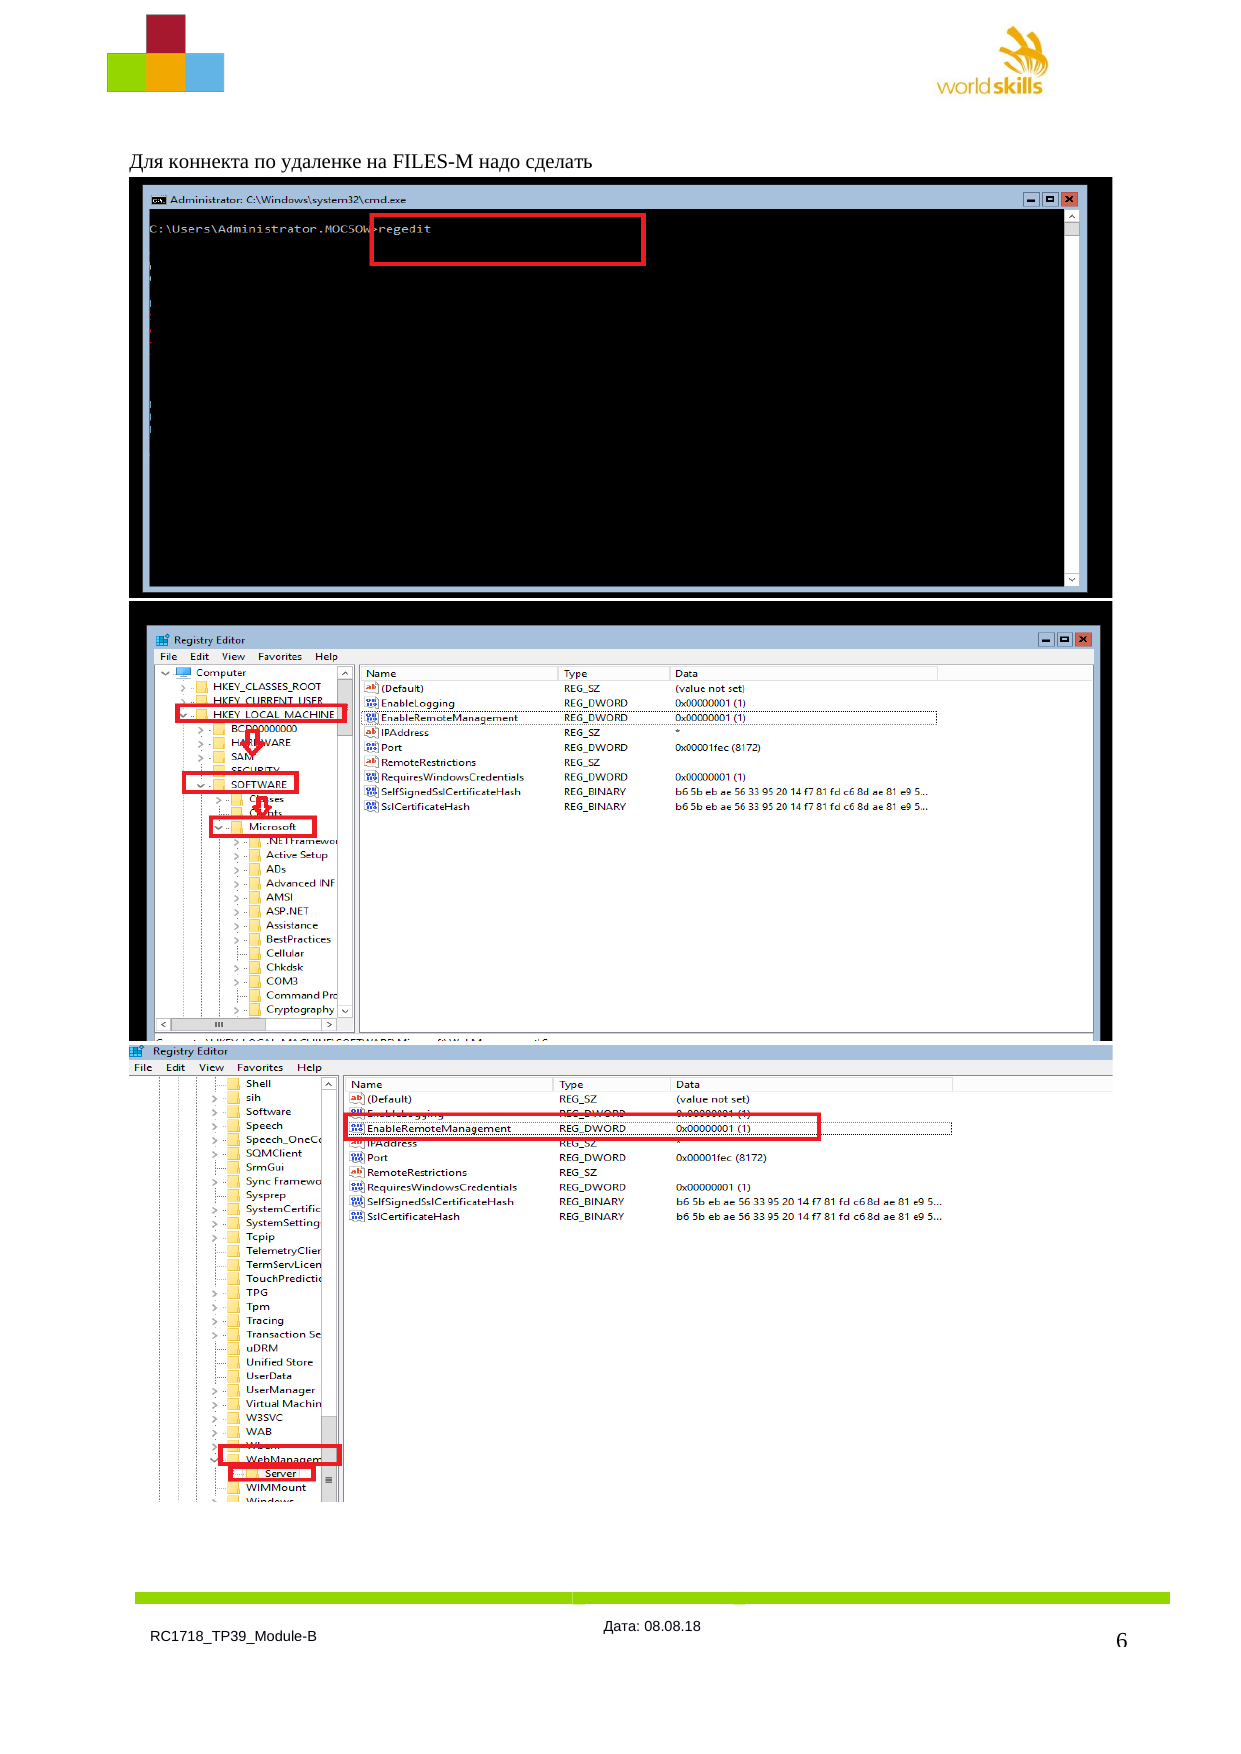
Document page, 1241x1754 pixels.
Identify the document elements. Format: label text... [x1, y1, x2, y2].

picture [129, 1045, 140, 1052]
picture [129, 177, 1113, 598]
picture [106, 14, 225, 92]
picture [933, 22, 1056, 101]
text Для коннекта по удаленке на FILES-M надо сделать [129, 149, 1090, 173]
picture [129, 601, 1113, 1041]
picture [129, 1045, 1113, 1502]
